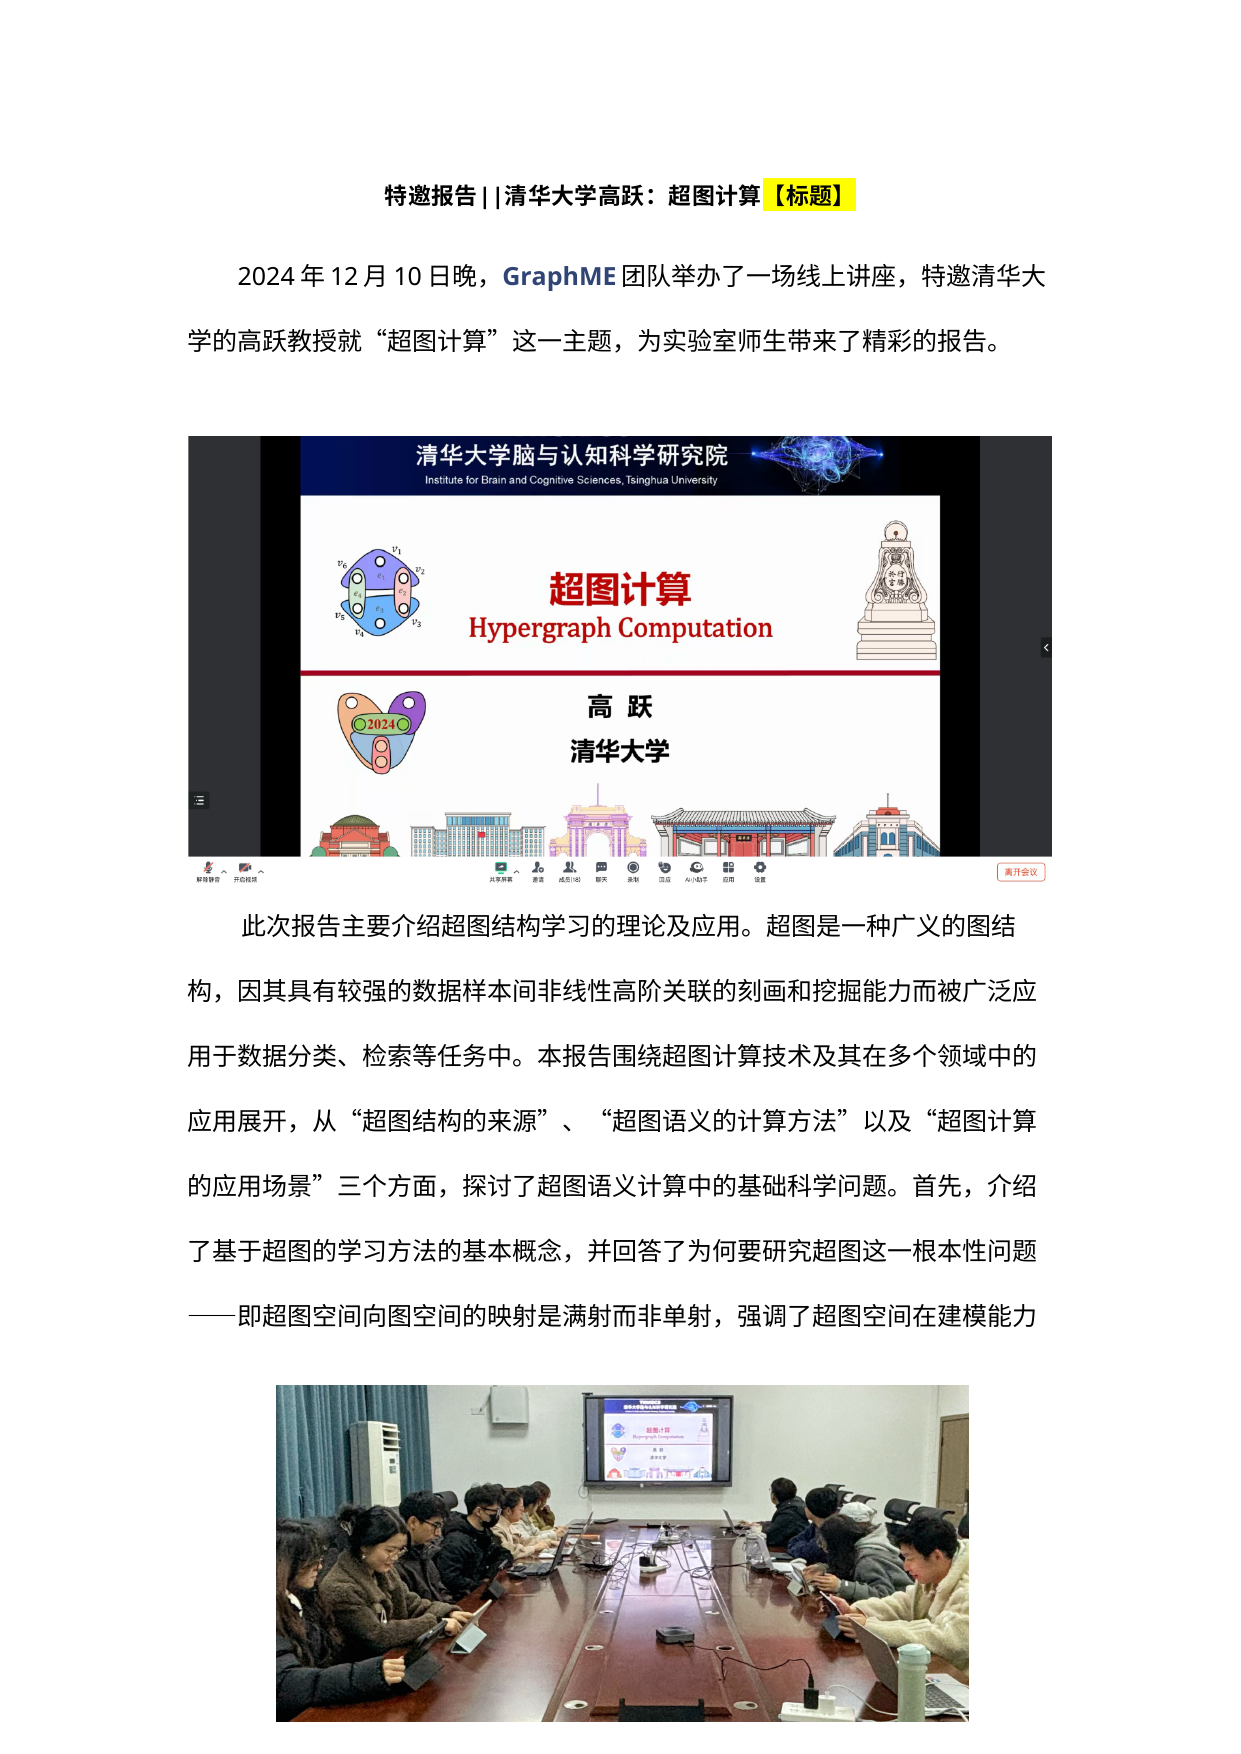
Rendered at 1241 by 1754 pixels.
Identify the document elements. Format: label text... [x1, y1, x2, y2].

subtitle 特邀报告||清华大学高跃：超图计算【标题】 [187, 162, 1053, 227]
picture [276, 1385, 969, 1722]
picture [188, 436, 1052, 887]
text 2024年12月10日晚，GraphME团队举办了一场线上讲座，特邀清华大学的高跃教授就“超图计算”这一主题，为实验室师生带来了精彩的报告。 [187, 242, 1053, 372]
